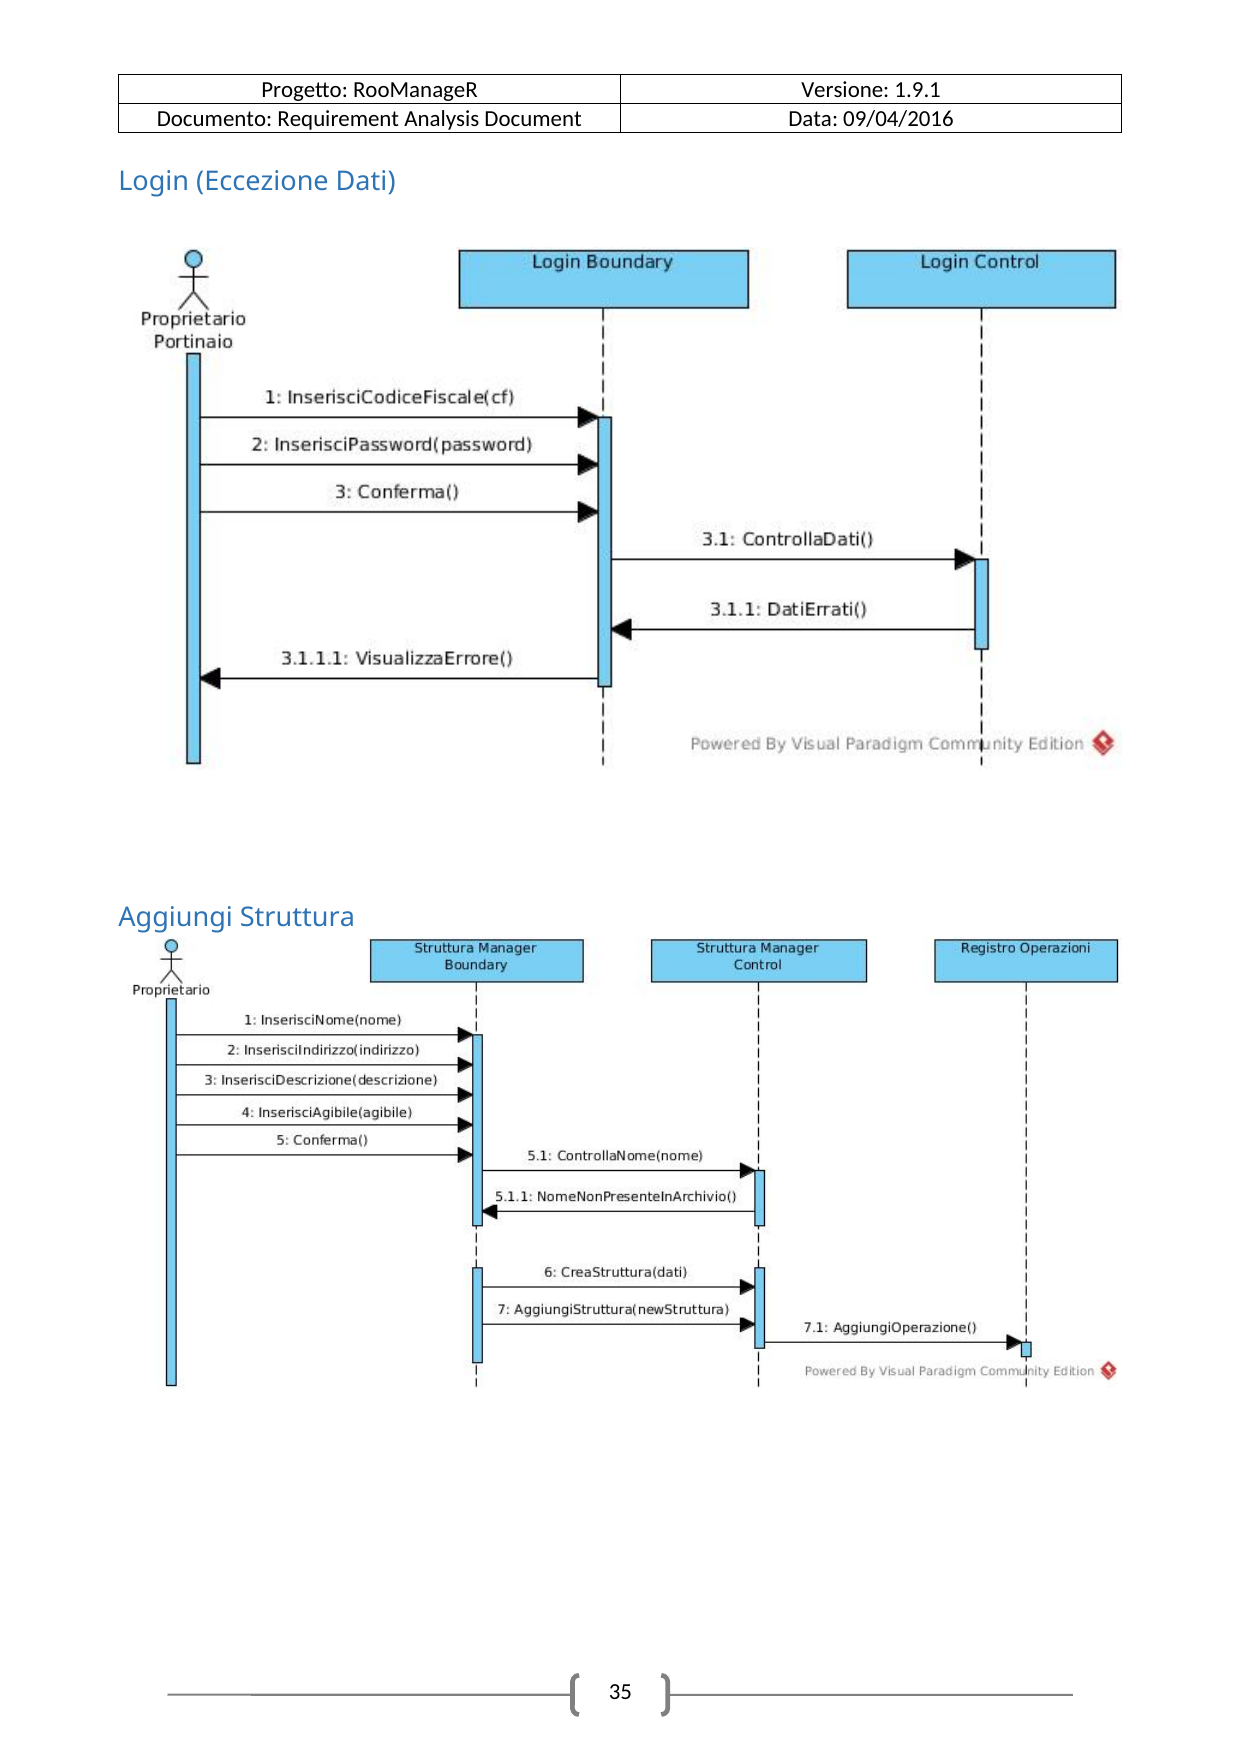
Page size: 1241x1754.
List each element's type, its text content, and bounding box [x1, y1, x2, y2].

subtitle Login (Eccezione Dati) [118, 161, 1122, 198]
subtitle Aggiungi Struttura [118, 898, 1122, 934]
picture [118, 247, 1123, 771]
picture [118, 937, 1123, 1391]
